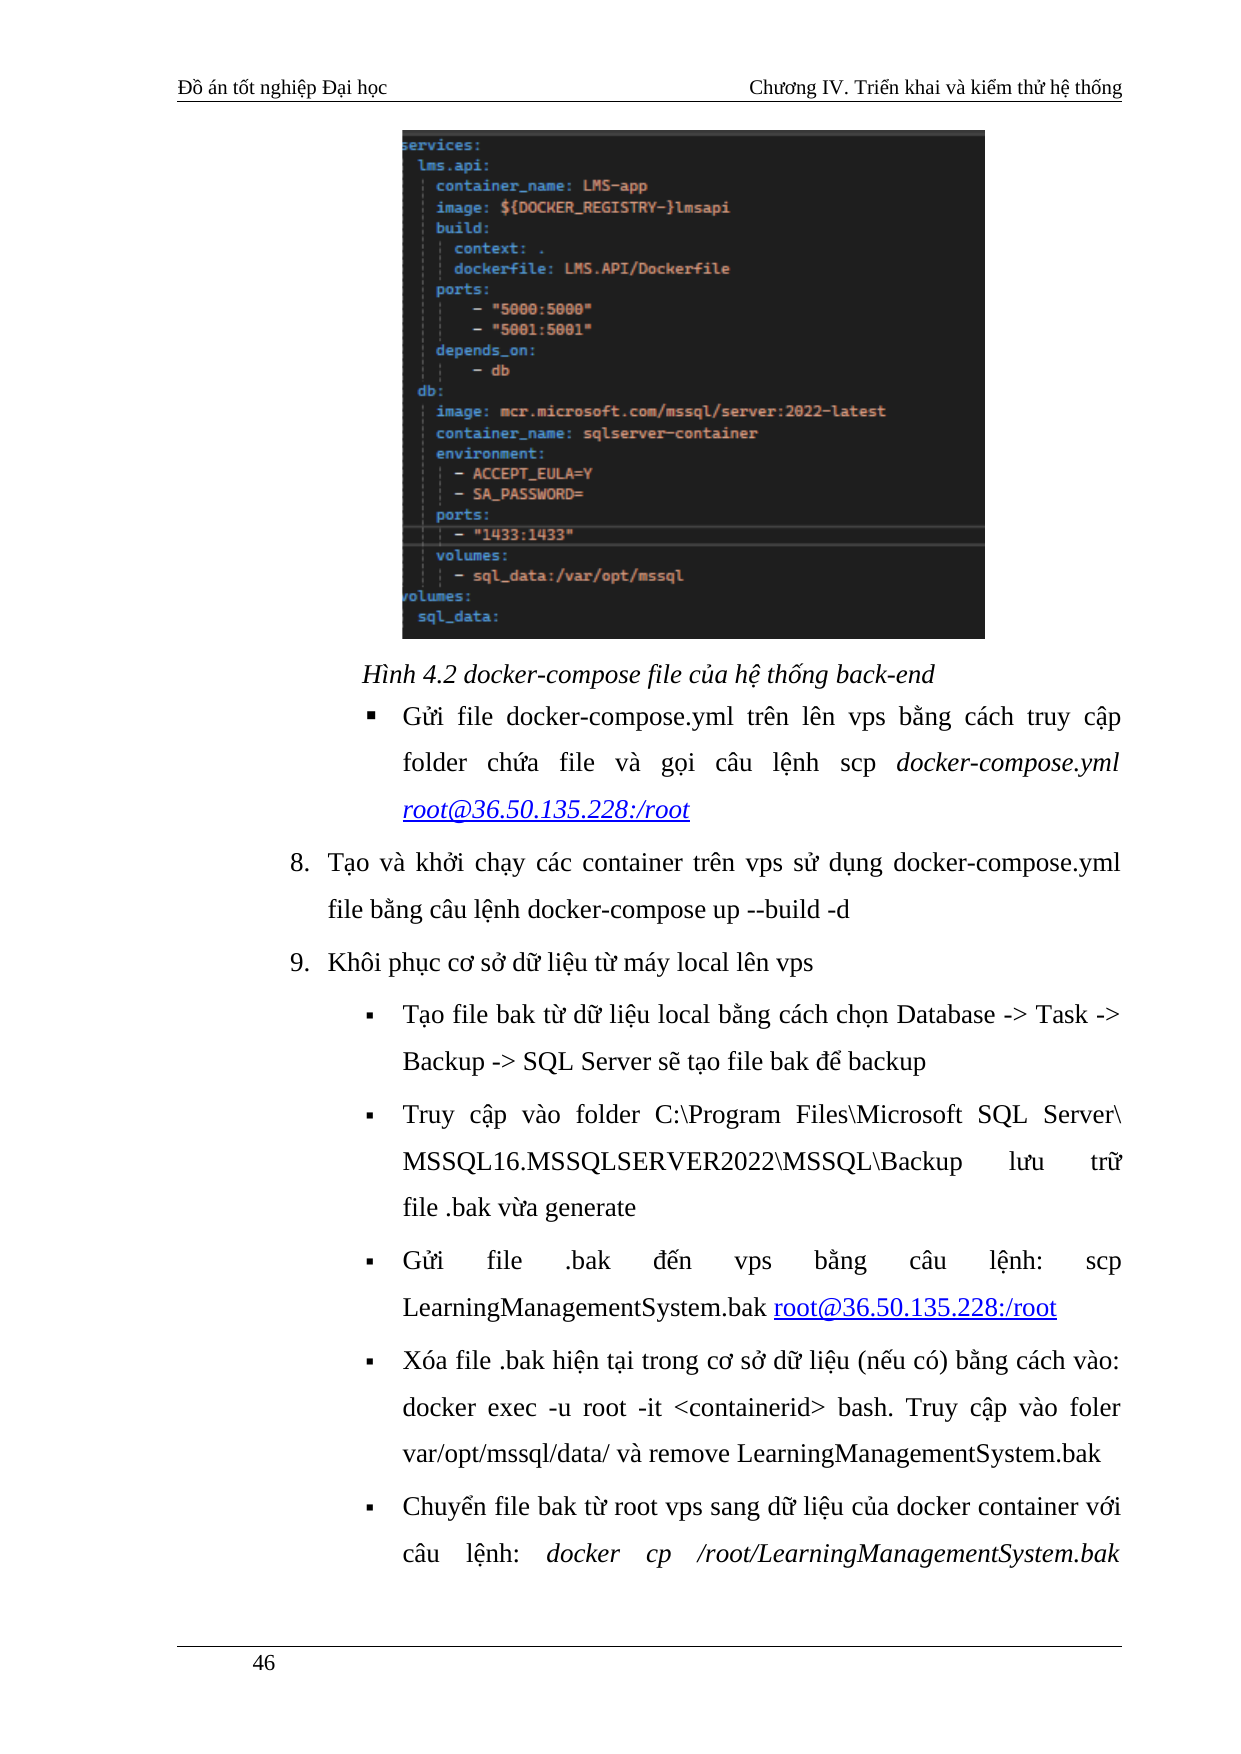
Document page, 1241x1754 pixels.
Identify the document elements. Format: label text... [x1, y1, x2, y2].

list Tạo và khởi chạy các container trên vps sử dụng docker-compose.yml file bằng câu lệnh docker-compose up --build -d [290, 846, 1122, 924]
list Xóa file .bak hiện tại trong cơ sở dữ liệu (nếu có) bằng cách vào: docker exec -u root -it <containerid> bash. Truy cập vào foler var/opt/mssql/data/ và remove LearningManagementSystem.bak [365, 1344, 1122, 1468]
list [365, 1490, 1122, 1568]
list Khôi phục cơ sở dữ liệu từ máy local lên vps [290, 946, 1122, 977]
picture [402, 130, 985, 639]
list Truy cập vào folder C:\Program Files\Microsoft SQL Server\MSSQL16.MSSQLSERVER2022\MSSQL\Backup lưu trữ file .bak vừa generate [365, 1098, 1122, 1223]
list Gửi file docker-compose.yml trên lên vps bằng cách truy cập folder chứa file và gọi câu lệnh scp docker-compose.yml root@36.50.135.228:/root [365, 700, 1122, 824]
list Gửi file .bak đến vps bằng câu lệnh: scp LearningManagementSystem.bak root@36.50.135.228:/root [365, 1244, 1122, 1322]
list Tạo file bak từ dữ liệu local bằng cách chọn Database -> Task -> Backup -> SQL Server sẽ tạo file bak để backup [365, 998, 1122, 1076]
subtitle Hình 4.2 docker-compose file của hệ thống back-end [177, 658, 1122, 689]
